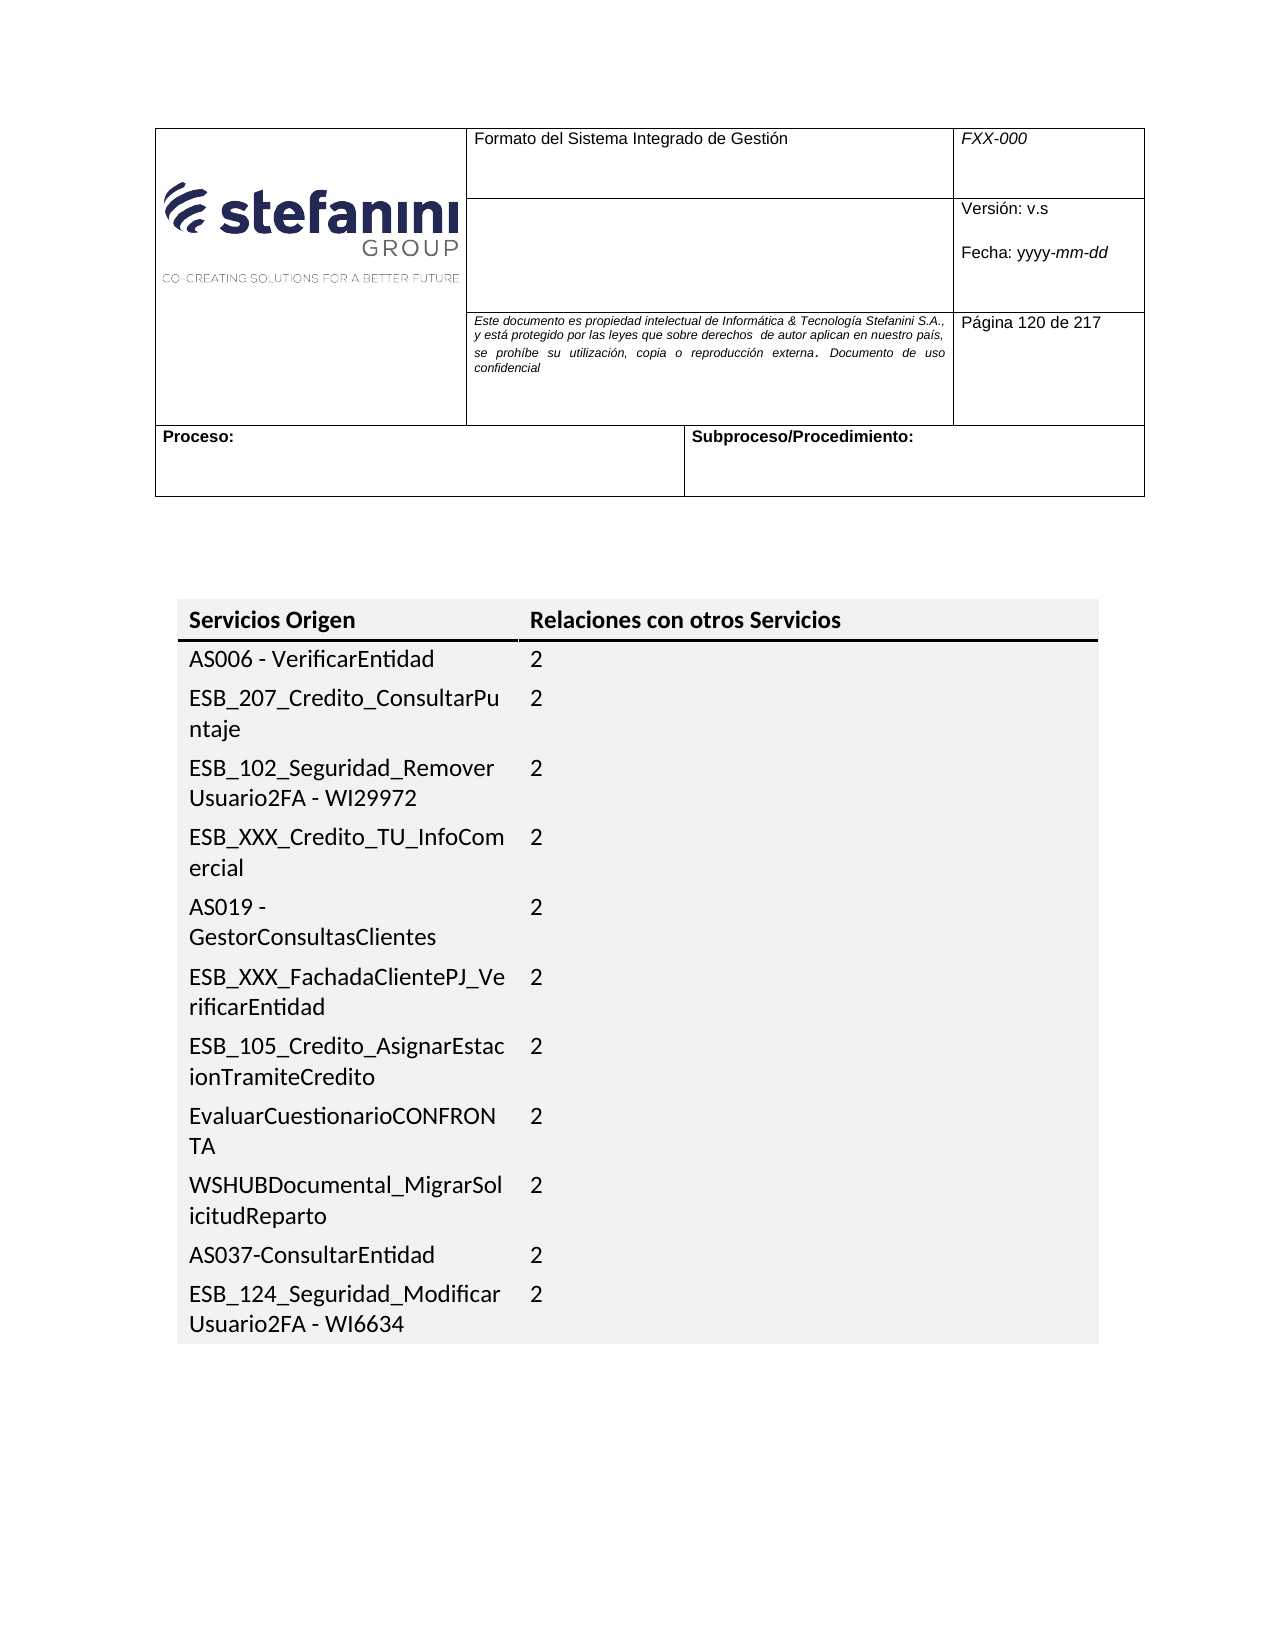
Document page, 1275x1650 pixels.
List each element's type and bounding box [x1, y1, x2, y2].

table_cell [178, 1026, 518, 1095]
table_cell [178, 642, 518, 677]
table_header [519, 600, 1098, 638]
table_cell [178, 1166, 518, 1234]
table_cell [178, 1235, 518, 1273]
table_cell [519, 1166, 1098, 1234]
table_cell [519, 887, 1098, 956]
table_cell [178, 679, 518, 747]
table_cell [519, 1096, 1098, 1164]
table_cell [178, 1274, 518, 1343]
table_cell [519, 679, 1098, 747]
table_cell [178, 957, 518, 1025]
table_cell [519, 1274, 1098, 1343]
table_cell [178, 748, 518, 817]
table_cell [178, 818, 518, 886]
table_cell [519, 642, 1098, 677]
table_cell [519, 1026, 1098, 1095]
picture [162, 182, 460, 286]
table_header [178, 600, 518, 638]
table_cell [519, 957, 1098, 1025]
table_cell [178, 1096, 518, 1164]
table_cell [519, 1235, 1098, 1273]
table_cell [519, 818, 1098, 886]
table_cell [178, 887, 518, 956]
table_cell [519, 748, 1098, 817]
